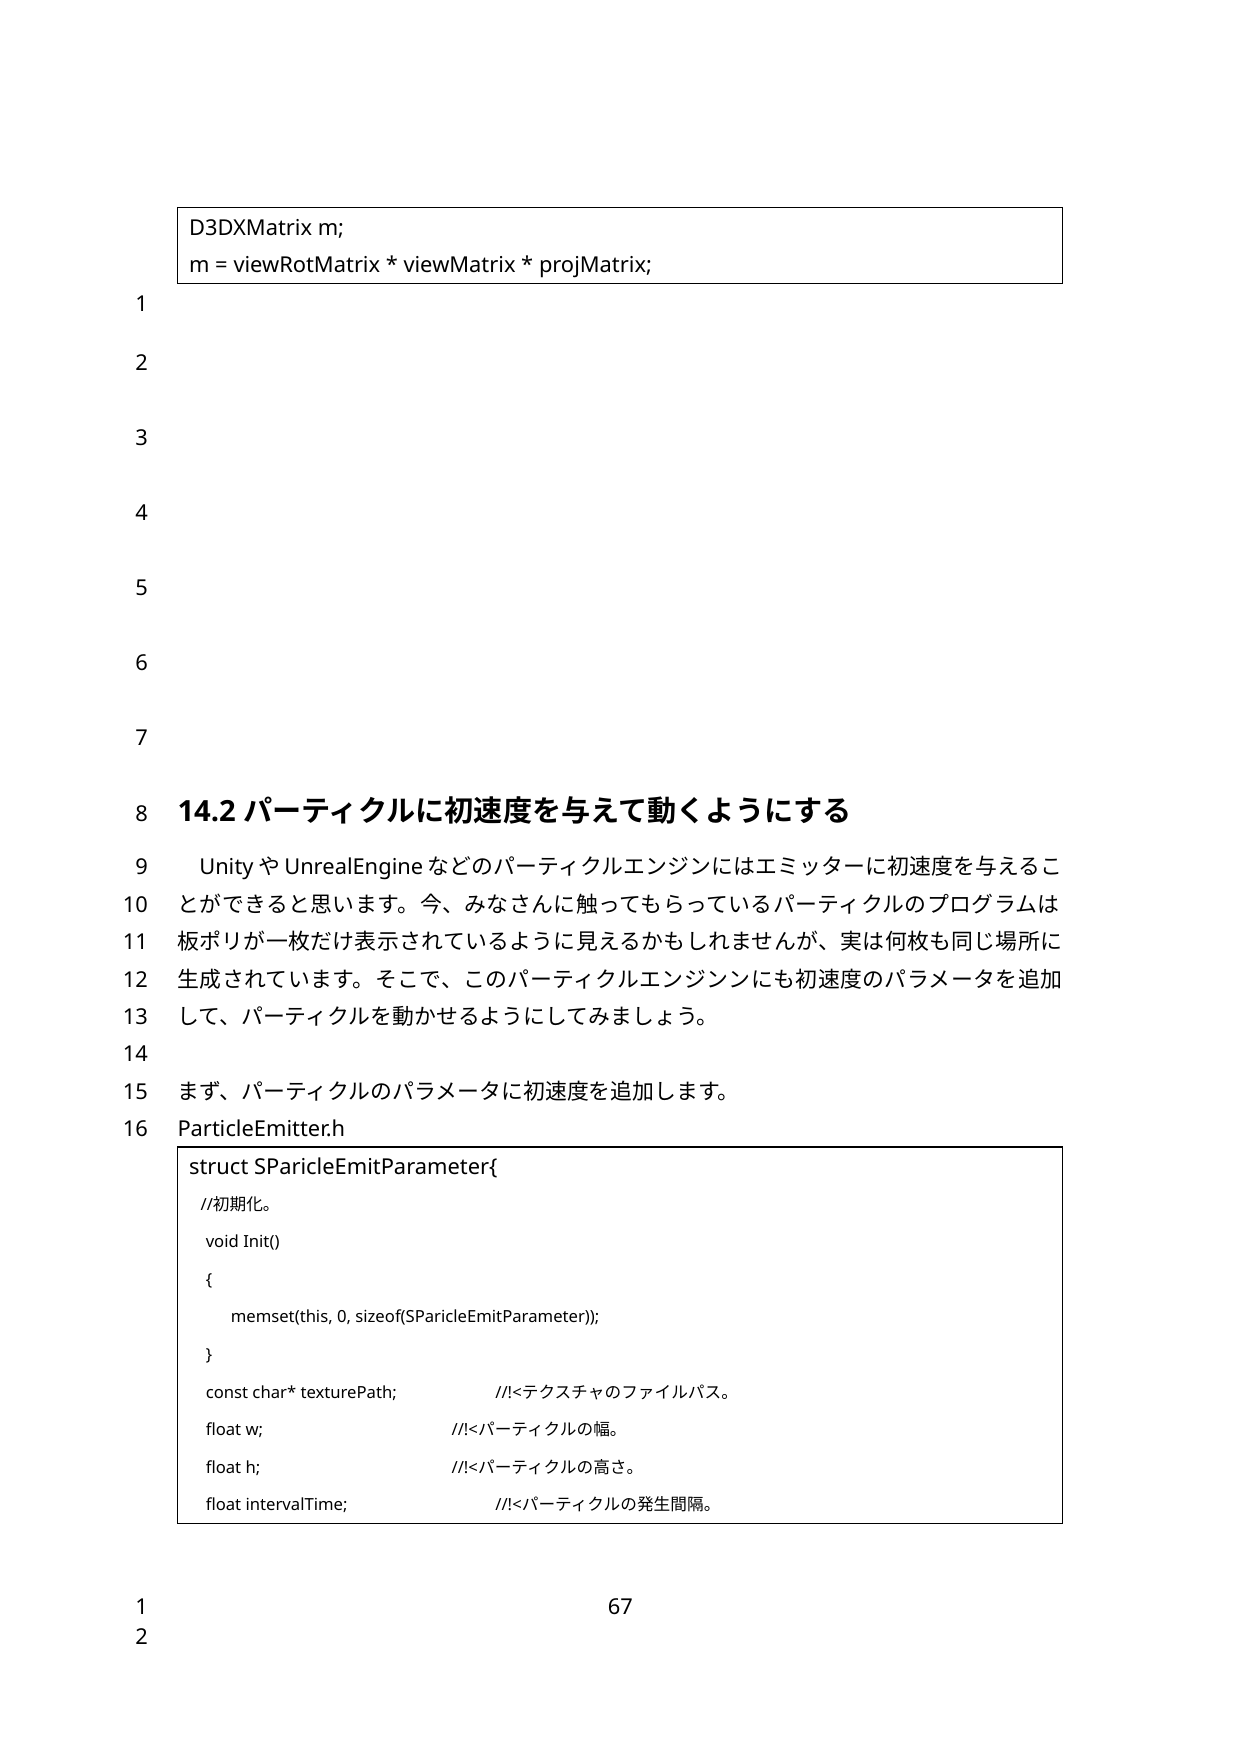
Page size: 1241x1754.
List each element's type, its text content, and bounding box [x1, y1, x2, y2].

text ParticleEmitter.h [177, 1109, 1063, 1146]
table_header D3DXMatrix m; m = viewRotMatrix * viewMatrix * projMatrix; [178, 208, 1062, 283]
text 14.2 パーティクルに初速度を与えて動くようにする [177, 771, 1063, 846]
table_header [178, 1148, 1062, 1522]
text UnityやUnrealEngineなどのパーティクルエンジンにはエミッターに初速度を与えることができると思います。今、みなさんに触ってもらっているパーティクルのプログラムは板ポリが一枚だけ表示されているように見えるかもしれませんが、実は何枚も同じ場所に生成されています。そこで、このパーティクルエンジンンにも初速度のパラメータを追加して、パーティクルを動かせるようにしてみましょう。 [177, 846, 1063, 1034]
text まず、パーティクルのパラメータに初速度を追加します。 [177, 1071, 1063, 1109]
